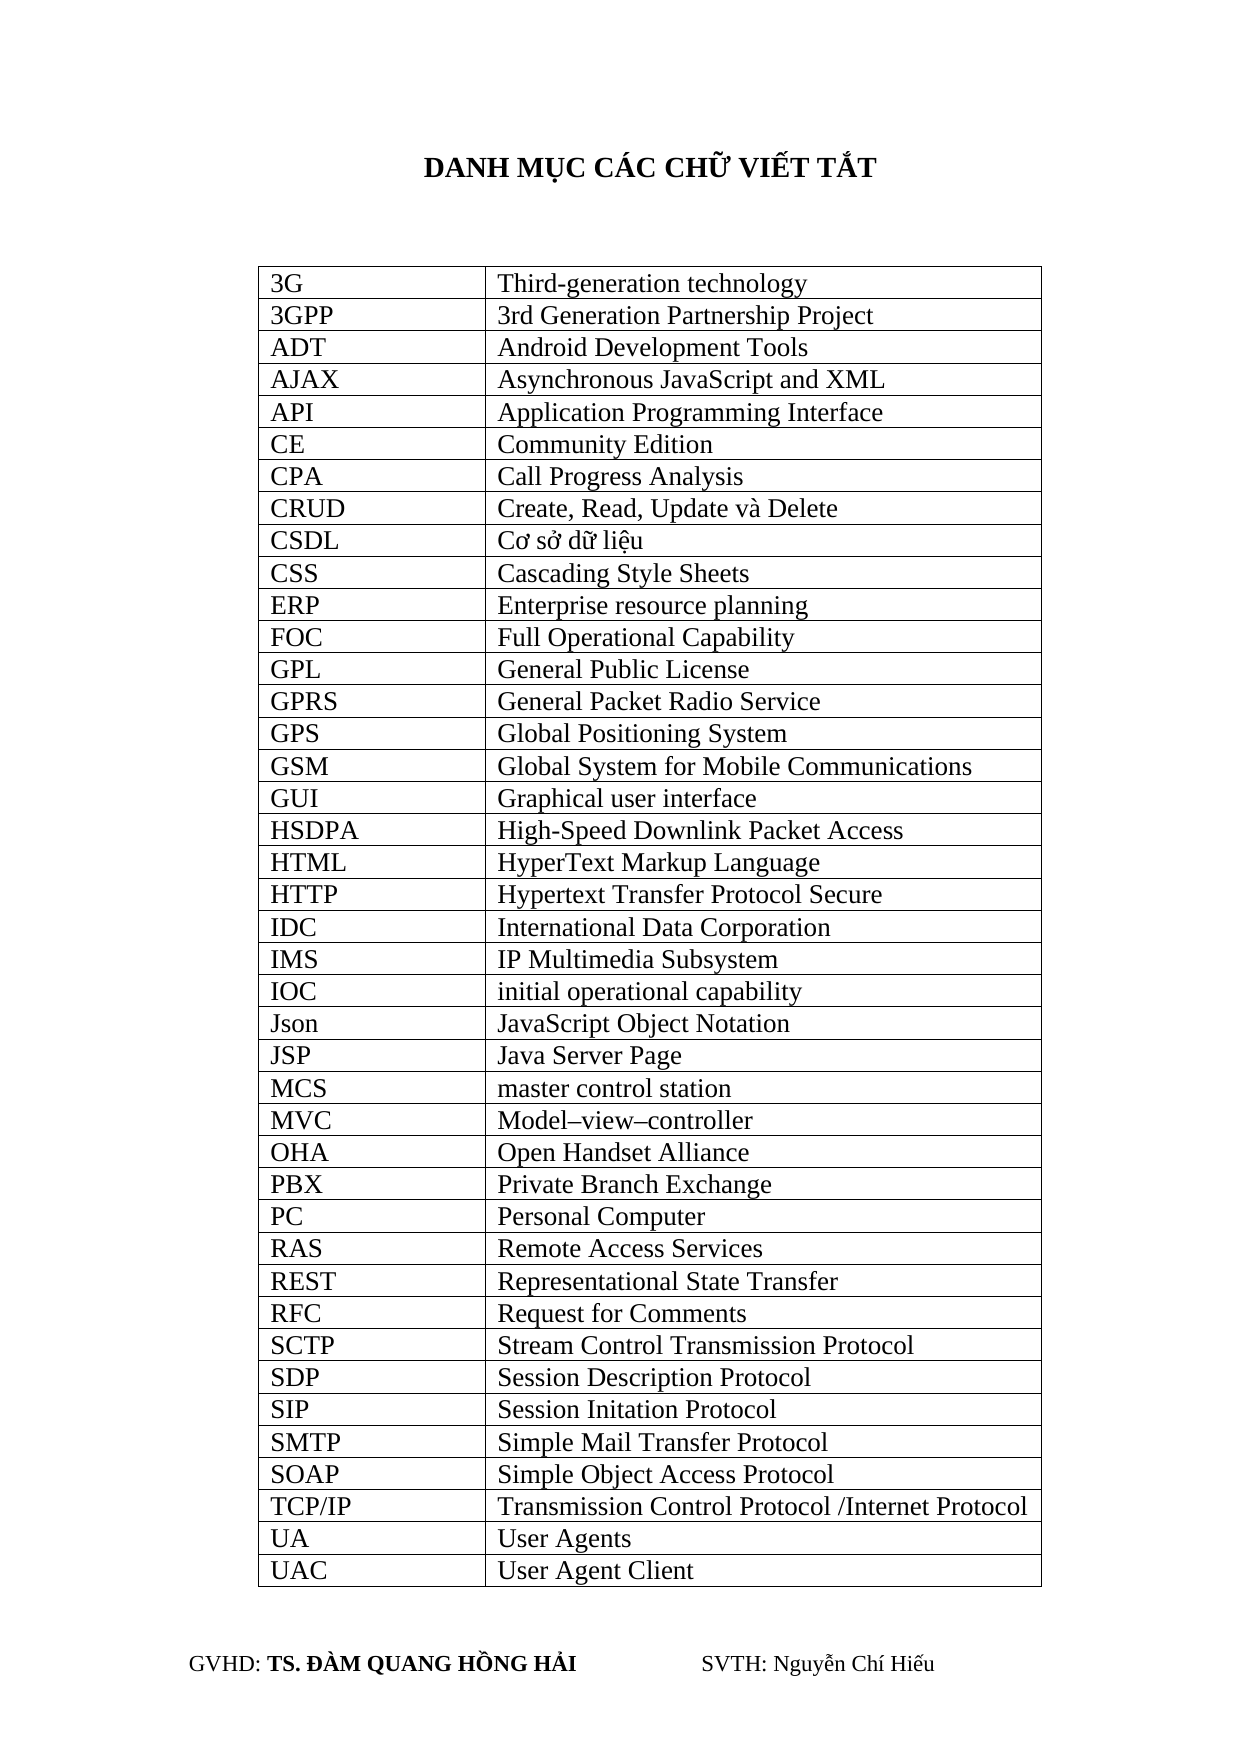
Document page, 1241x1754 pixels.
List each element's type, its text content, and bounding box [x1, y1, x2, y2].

table_cell GPRS [259, 685, 485, 717]
table_cell Enterprise resource planning [486, 589, 1041, 620]
table_cell Cascading Style Sheets [486, 557, 1041, 588]
table_cell GPS [259, 718, 485, 749]
table_cell AJAX [259, 364, 485, 395]
table_cell Application Programming Interface [486, 396, 1041, 427]
text DANH MỤC CÁC CHỮ VIẾT TẮT [180, 150, 1120, 183]
table_cell 3rd Generation Partnership Project [486, 299, 1041, 330]
table_cell UA [259, 1522, 485, 1553]
table_cell CSS [259, 557, 485, 588]
table_cell master control station [486, 1072, 1041, 1103]
table_cell Simple Object Access Protocol [486, 1458, 1041, 1489]
table_cell HTTP [259, 879, 485, 910]
table_cell JSP [259, 1040, 485, 1071]
table_cell Asynchronous JavaScript and XML [486, 364, 1041, 395]
table_cell Global Positioning System [486, 718, 1041, 749]
table_cell Java Server Page [486, 1040, 1041, 1071]
table_cell Representational State Transfer [486, 1265, 1041, 1296]
table_cell International Data Corporation [486, 911, 1041, 942]
table_cell GPL [259, 653, 485, 684]
table_cell REST [259, 1265, 485, 1296]
table_cell IMS [259, 943, 485, 974]
table_cell SMTP [259, 1426, 485, 1457]
table_cell ADT [259, 331, 485, 362]
table_cell GSM [259, 750, 485, 781]
table_cell CRUD [259, 492, 485, 523]
table_cell Cơ sở dữ liệu [486, 525, 1041, 556]
table_cell Call Progress Analysis [486, 460, 1041, 491]
table_cell Stream Control Transmission Protocol [486, 1329, 1041, 1360]
table_cell Hypertext Transfer Protocol Secure [486, 879, 1041, 910]
table_cell Remote Access Services [486, 1233, 1041, 1264]
table_cell FOC [259, 621, 485, 652]
table_cell High-Speed Downlink Packet Access [486, 814, 1041, 845]
table_cell Open Handset Alliance [486, 1136, 1041, 1167]
table_cell Session Initation Protocol [486, 1394, 1041, 1425]
table_cell ERP [259, 589, 485, 620]
table_cell CSDL [259, 525, 485, 556]
table_cell Personal Computer [486, 1200, 1041, 1232]
table_cell Json [259, 1007, 485, 1038]
table_cell IDC [259, 911, 485, 942]
table_header 3G [259, 267, 485, 298]
table_cell RAS [259, 1233, 485, 1264]
table_cell JavaScript Object Notation [486, 1007, 1041, 1038]
table_cell 3GPP [259, 299, 485, 330]
table_cell MVC [259, 1104, 485, 1135]
table_cell GUI [259, 782, 485, 813]
table_cell HTML [259, 846, 485, 877]
table_cell SDP [259, 1361, 485, 1392]
table_cell CPA [259, 460, 485, 491]
table_cell User Agent Client [486, 1555, 1041, 1586]
table_cell PC [259, 1200, 485, 1232]
table_cell HSDPA [259, 814, 485, 845]
table_cell Private Branch Exchange [486, 1168, 1041, 1199]
table_cell TCP/IP [259, 1490, 485, 1521]
table_cell Create, Read, Update và Delete [486, 492, 1041, 523]
table_cell User Agents [486, 1522, 1041, 1553]
table_cell Global System for Mobile Communications [486, 750, 1041, 781]
table_cell General Public License [486, 653, 1041, 684]
table_cell Simple Mail Transfer Protocol [486, 1426, 1041, 1457]
table_cell Transmission Control Protocol /Internet Protocol [486, 1490, 1041, 1521]
table_cell Community Edition [486, 428, 1041, 459]
table_cell Model–view–controller [486, 1104, 1041, 1135]
table_cell SIP [259, 1394, 485, 1425]
table_cell RFC [259, 1297, 485, 1328]
table_cell Full Operational Capability [486, 621, 1041, 652]
table_cell General Packet Radio Service [486, 685, 1041, 717]
table_cell Android Development Tools [486, 331, 1041, 362]
table_cell OHA [259, 1136, 485, 1167]
table_cell PBX [259, 1168, 485, 1199]
table_cell Request for Comments [486, 1297, 1041, 1328]
table_cell SOAP [259, 1458, 485, 1489]
table_cell API [259, 396, 485, 427]
table_cell SCTP [259, 1329, 485, 1360]
table_cell CE [259, 428, 485, 459]
table_cell IP Multimedia Subsystem [486, 943, 1041, 974]
table_cell UAC [259, 1555, 485, 1586]
table_cell MCS [259, 1072, 485, 1103]
table_cell IOC [259, 975, 485, 1006]
table_header Third-generation technology [486, 267, 1041, 298]
table_cell Session Description Protocol [486, 1361, 1041, 1392]
table_cell HyperText Markup Language [486, 846, 1041, 877]
table_cell Graphical user interface [486, 782, 1041, 813]
table_cell initial operational capability [486, 975, 1041, 1006]
